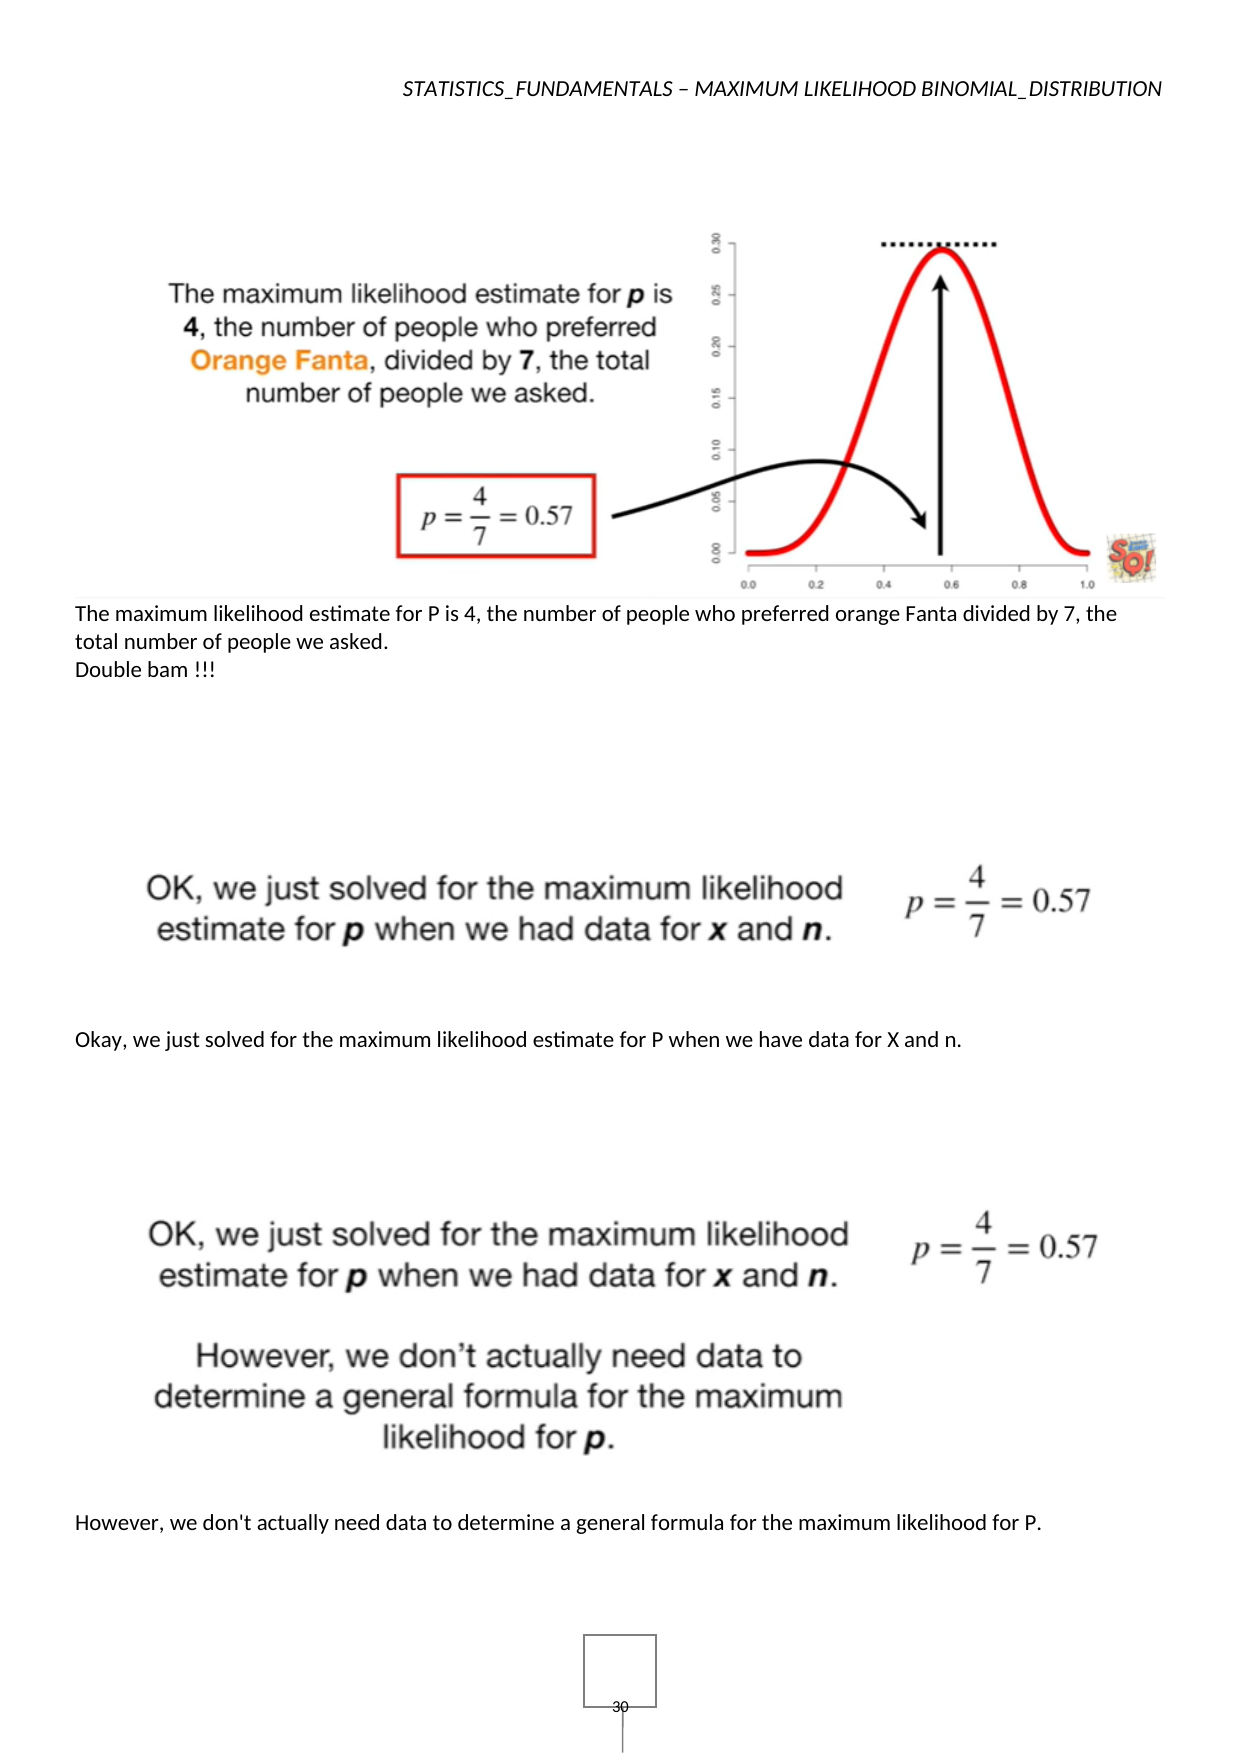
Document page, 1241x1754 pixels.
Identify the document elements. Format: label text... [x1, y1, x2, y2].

picture [75, 1080, 1166, 1509]
text Double bam !!! [75, 655, 1165, 683]
text Okay, we just solved for the maximum likelihood estimate for P when we have data for X and n. [75, 1025, 1165, 1053]
text However, we don't actually need data to determine a general formula for the maximum likelihood for P. [75, 1509, 1165, 1536]
picture [75, 129, 1166, 599]
text The maximum likelihood estimate for P is 4, the number of people who preferred orange Fanta divided by 7, the total number of people we asked. [75, 599, 1165, 655]
picture [75, 711, 1166, 1025]
